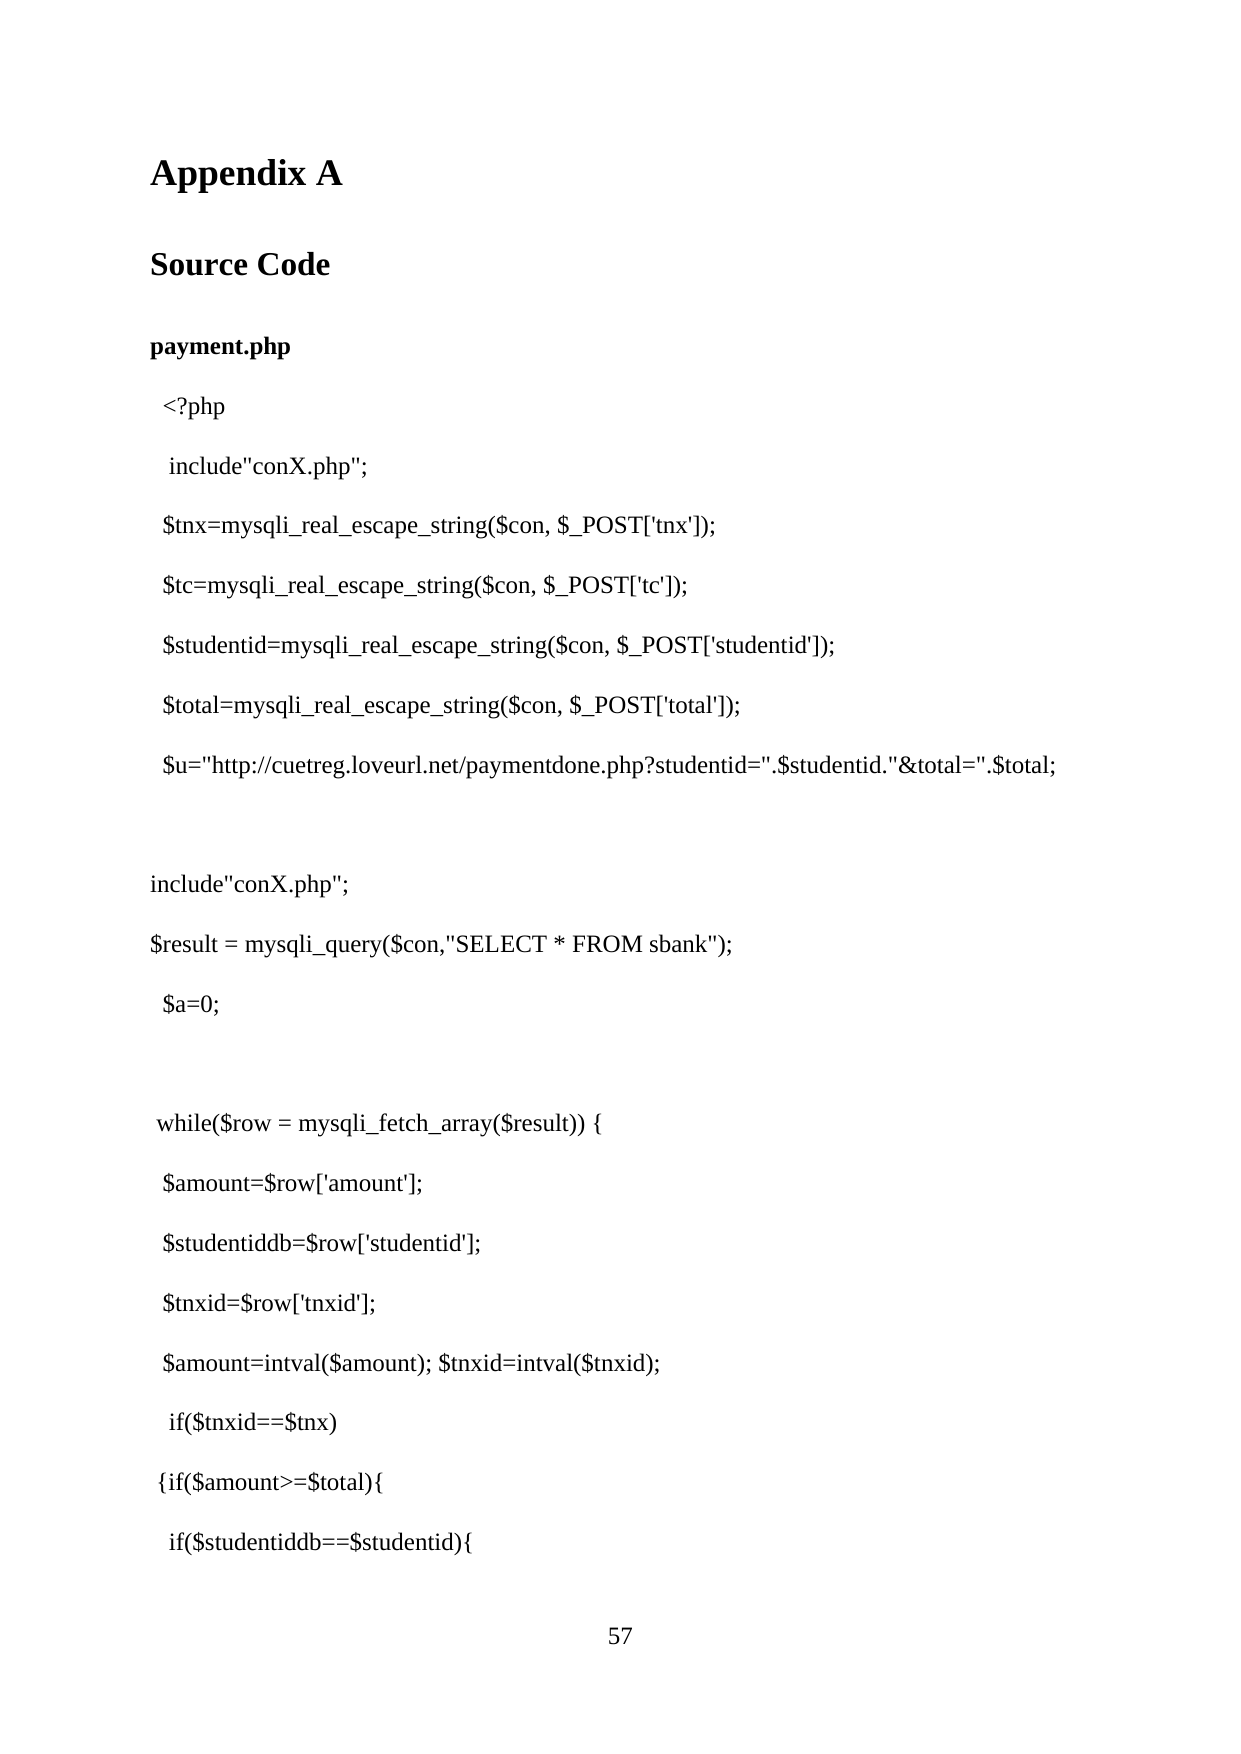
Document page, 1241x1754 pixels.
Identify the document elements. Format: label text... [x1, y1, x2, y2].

text include"conX.php"; [150, 451, 1090, 479]
text <?php [150, 391, 1090, 420]
text $studentid=mysqli_real_escape_string($con, $_POST['studentid']); [150, 630, 1090, 659]
text $amount=intval($amount); $tnxid=intval($tnxid); [150, 1348, 1090, 1376]
text if($tnxid==$tnx) [150, 1407, 1090, 1436]
text $amount=$row['amount']; [150, 1168, 1090, 1197]
text include"conX.php"; [150, 869, 1090, 898]
text $tnx=mysqli_real_escape_string($con, $_POST['tnx']); [150, 511, 1090, 539]
text $total=mysqli_real_escape_string($con, $_POST['total']); [150, 690, 1090, 719]
text $tc=mysqli_real_escape_string($con, $_POST['tc']); [150, 570, 1090, 599]
text $studentiddb=$row['studentid']; [150, 1228, 1090, 1257]
subtitle Source Code [150, 244, 1090, 283]
text if($studentiddb==$studentid){ [150, 1527, 1090, 1556]
text {if($amount>=$total){ [150, 1467, 1090, 1496]
subtitle Appendix A [150, 150, 1090, 193]
text while($row = mysqli_fetch_array($result)) { [150, 1108, 1090, 1137]
text $result = mysqli_query($con,"SELECT * FROM sbank"); [150, 929, 1090, 958]
text $a=0; [150, 989, 1090, 1018]
text payment.php [150, 331, 1090, 360]
text $tnxid=$row['tnxid']; [150, 1288, 1090, 1317]
text $u="http://cuetreg.loveurl.net/paymentdone.php?studentid=".$studentid."&total=".$total; [150, 750, 1090, 778]
